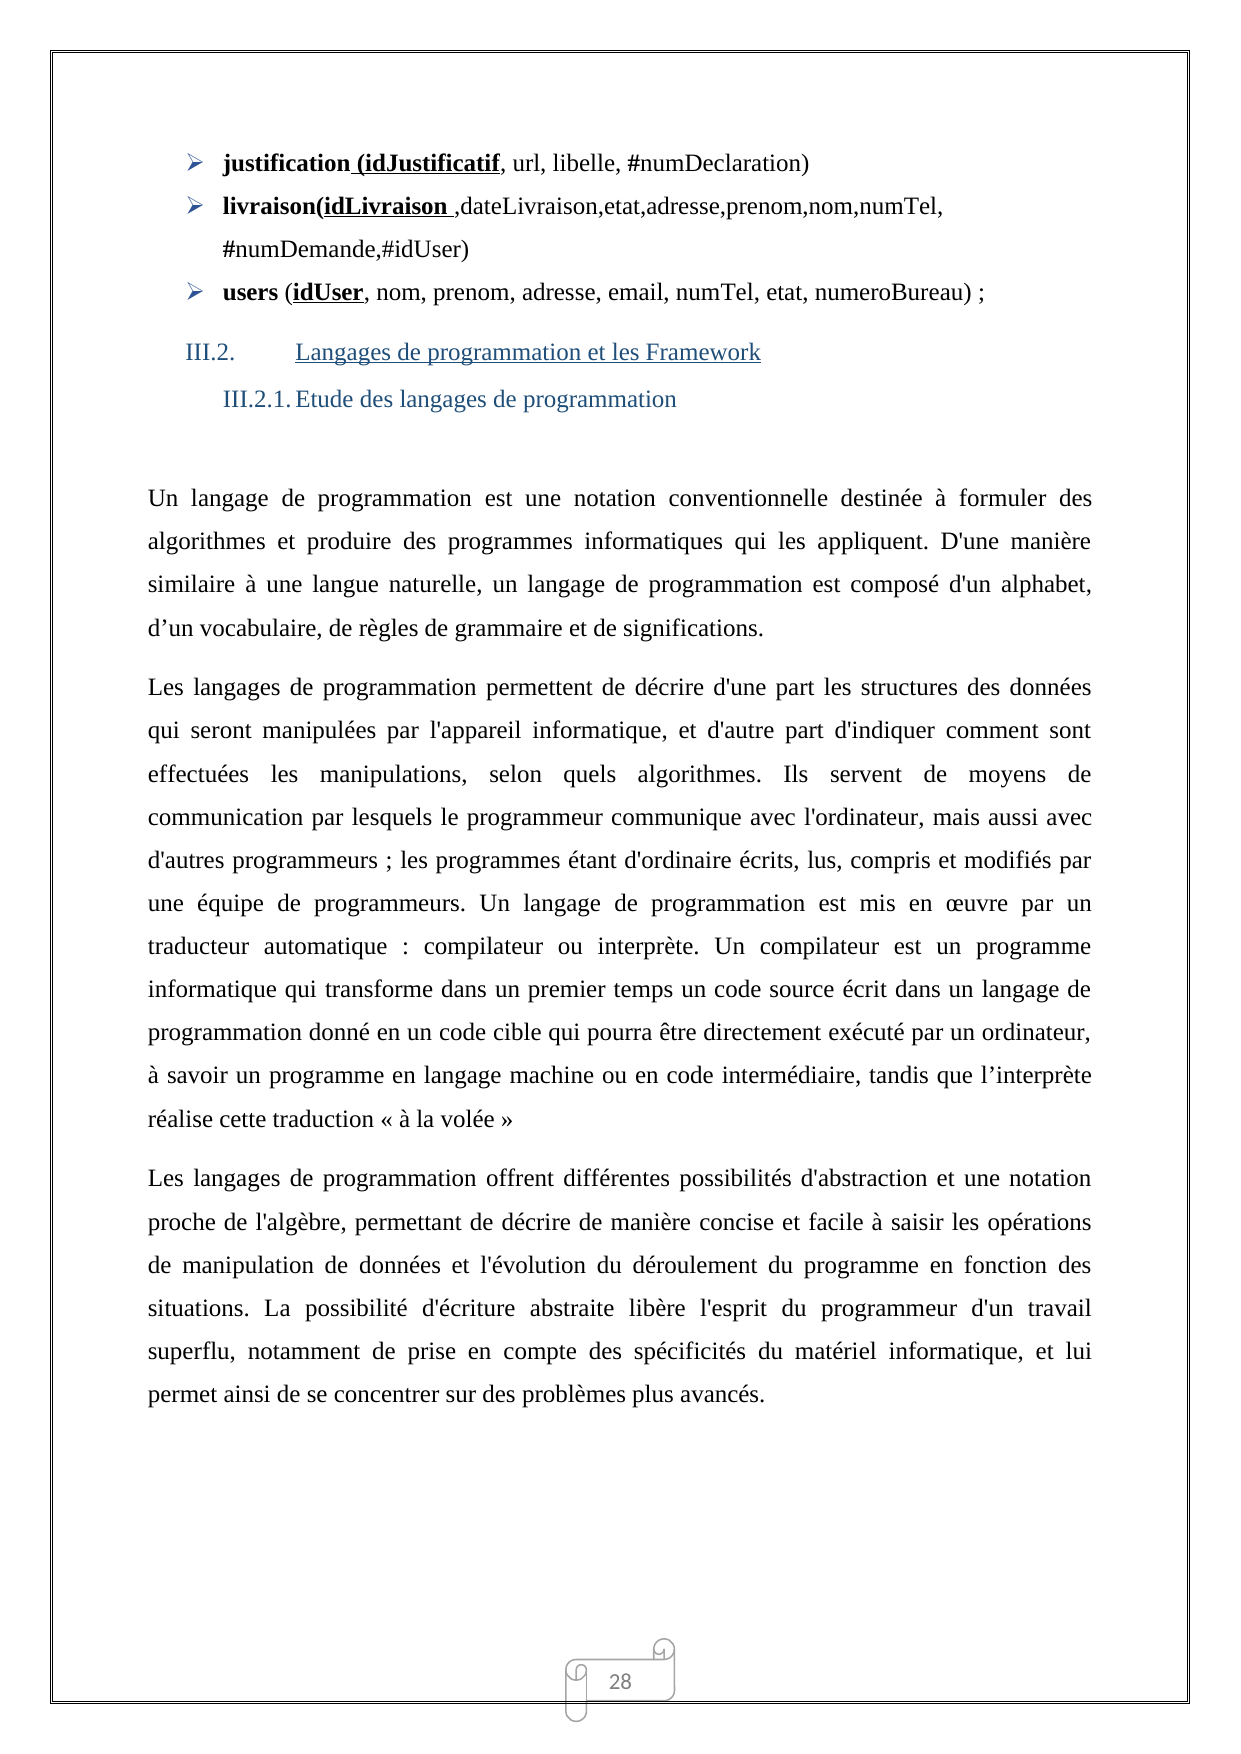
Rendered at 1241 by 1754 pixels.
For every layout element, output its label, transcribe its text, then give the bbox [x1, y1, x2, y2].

subtitle Langages de programmation et les Framework [185, 337, 1093, 366]
text Un langage de programmation est une notation conventionnelle destinée à formuler des algorithmes et produire des programmes informatiques qui les appliquent. D'une manière similaire à une langue naturelle, un langage de programmation est composé d'un alphabet, d’un vocabulaire, de règles de grammaire et de significations. [148, 483, 1093, 641]
list justification (idJustificatif, url, libelle, #numDeclaration) [185, 148, 1093, 176]
list livraison(idLivraison ,dateLivraison,etat,adresse,prenom,nom,numTel, #numDemande,#idUser) [185, 191, 1093, 263]
text Les langages de programmation offrent différentes possibilités d'abstraction et une notation proche de l'algèbre, permettant de décrire de manière concise et facile à saisir les opérations de manipulation de données et l'évolution du déroulement du programme en fonction des situations. La possibilité d'écriture abstraite libère l'esprit du programmeur d'un travail superflu, notamment de prise en compte des spécificités du matériel informatique, et lui permet ainsi de se concentrer sur des problèmes plus avancés. [148, 1163, 1093, 1408]
subtitle Etude des langages de programmation [223, 384, 1093, 413]
list users (idUser, nom, prenom, adresse, email, numTel, etat, numeroBureau) ; [185, 277, 1093, 306]
text Les langages de programmation permettent de décrire d'une part les structures des données qui seront manipulées par l'appareil informatique, et d'autre part d'indiquer comment sont effectuées les manipulations, selon quels algorithmes. Ils servent de moyens de communication par lesquels le programmeur communique avec l'ordinateur, mais aussi avec d'autres programmeurs ; les programmes étant d'ordinaire écrits, lus, compris et modifiés par une équipe de programmeurs. Un langage de programmation est mis en œuvre par un traducteur automatique : compilateur ou interprète. Un compilateur est un programme informatique qui transforme dans un premier temps un code source écrit dans un langage de programmation donné en un code cible qui pourra être directement exécuté par un ordinateur, à savoir un programme en langage machine ou en code intermédiaire, tandis que l’interprète réalise cette traduction « à la volée » [148, 672, 1093, 1132]
